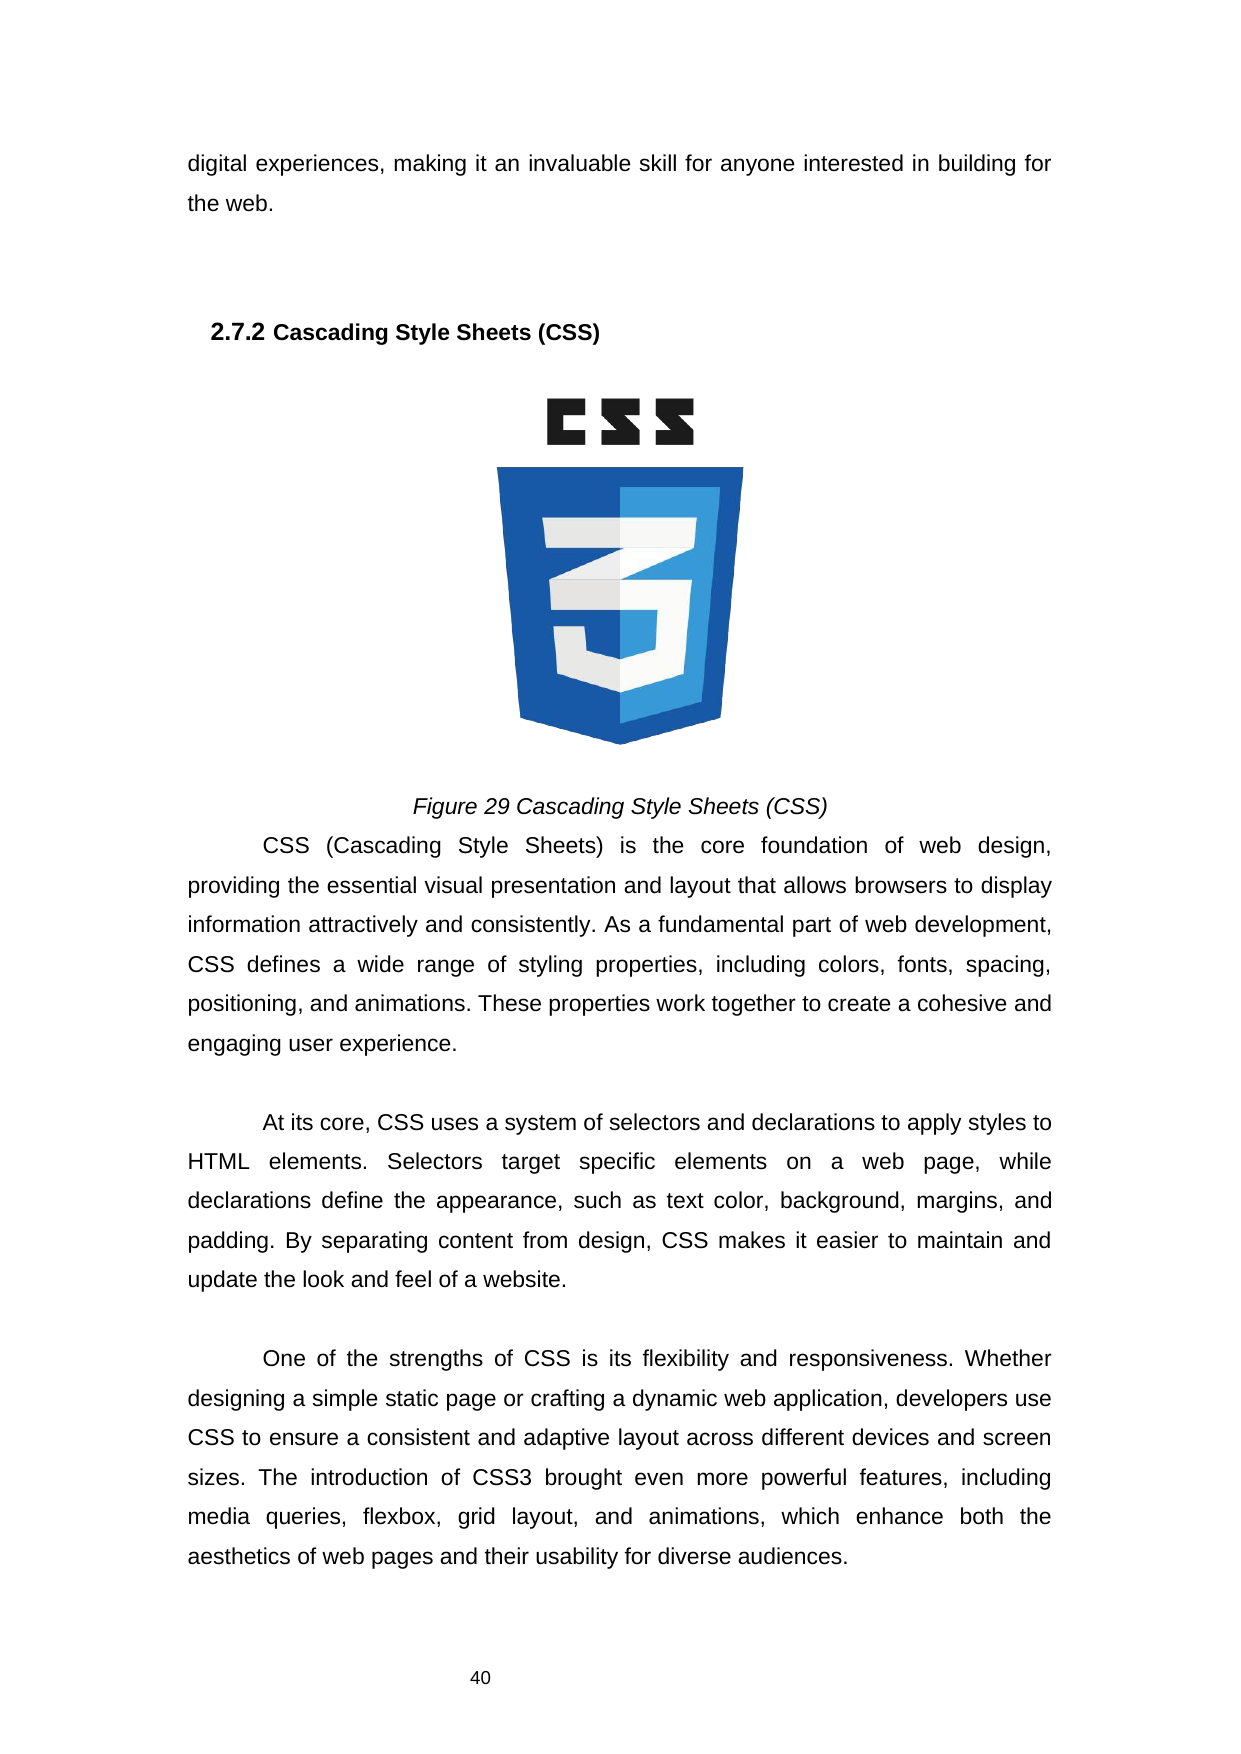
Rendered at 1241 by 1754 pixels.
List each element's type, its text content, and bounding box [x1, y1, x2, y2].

text One of the strengths of CSS is its flexibility and responsiveness. Whether designing a simple static page or crafting a dynamic web application, developers use CSS to ensure a consistent and adaptive layout across different devices and screen sizes. The introduction of CSS3 brought even more powerful features, including media queries, flexbox, grid layout, and animations, which enhance both the aesthetics of web pages and their usability for diverse audiences. [187, 1345, 1053, 1569]
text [187, 150, 1053, 216]
text CSS (Cascading Style Sheets) is the core foundation of web design, providing the essential visual presentation and layout that allows browsers to display information attractively and consistently. As a fundamental part of web development, CSS defines a wide range of styling properties, including colors, fonts, spacing, positioning, and animations. These properties work together to create a cohesive and engaging user experience. [187, 819, 1053, 1056]
text At its core, CSS uses a system of selectors and declarations to apply styles to HTML elements. Selectors target specific elements on a web page, while declarations define the appearance, such as text color, background, margins, and padding. By separating content from design, CSS makes it easier to maintain and update the look and feel of a website. [187, 1108, 1053, 1293]
text CSS (Cascading Style Sheets) is the core foundation of web design, providing the essential visual presentation and layout that allows browsers to display information attractively and consistently. As a fundamental part of web development, CSS defines a wide range of styling properties, including colors, fonts, spacing, positioning, and animations. These properties work together to create a cohesive and engaging user experience. [187, 399, 1053, 792]
subtitle Cascading Style Sheets (CSS) [210, 317, 1053, 345]
